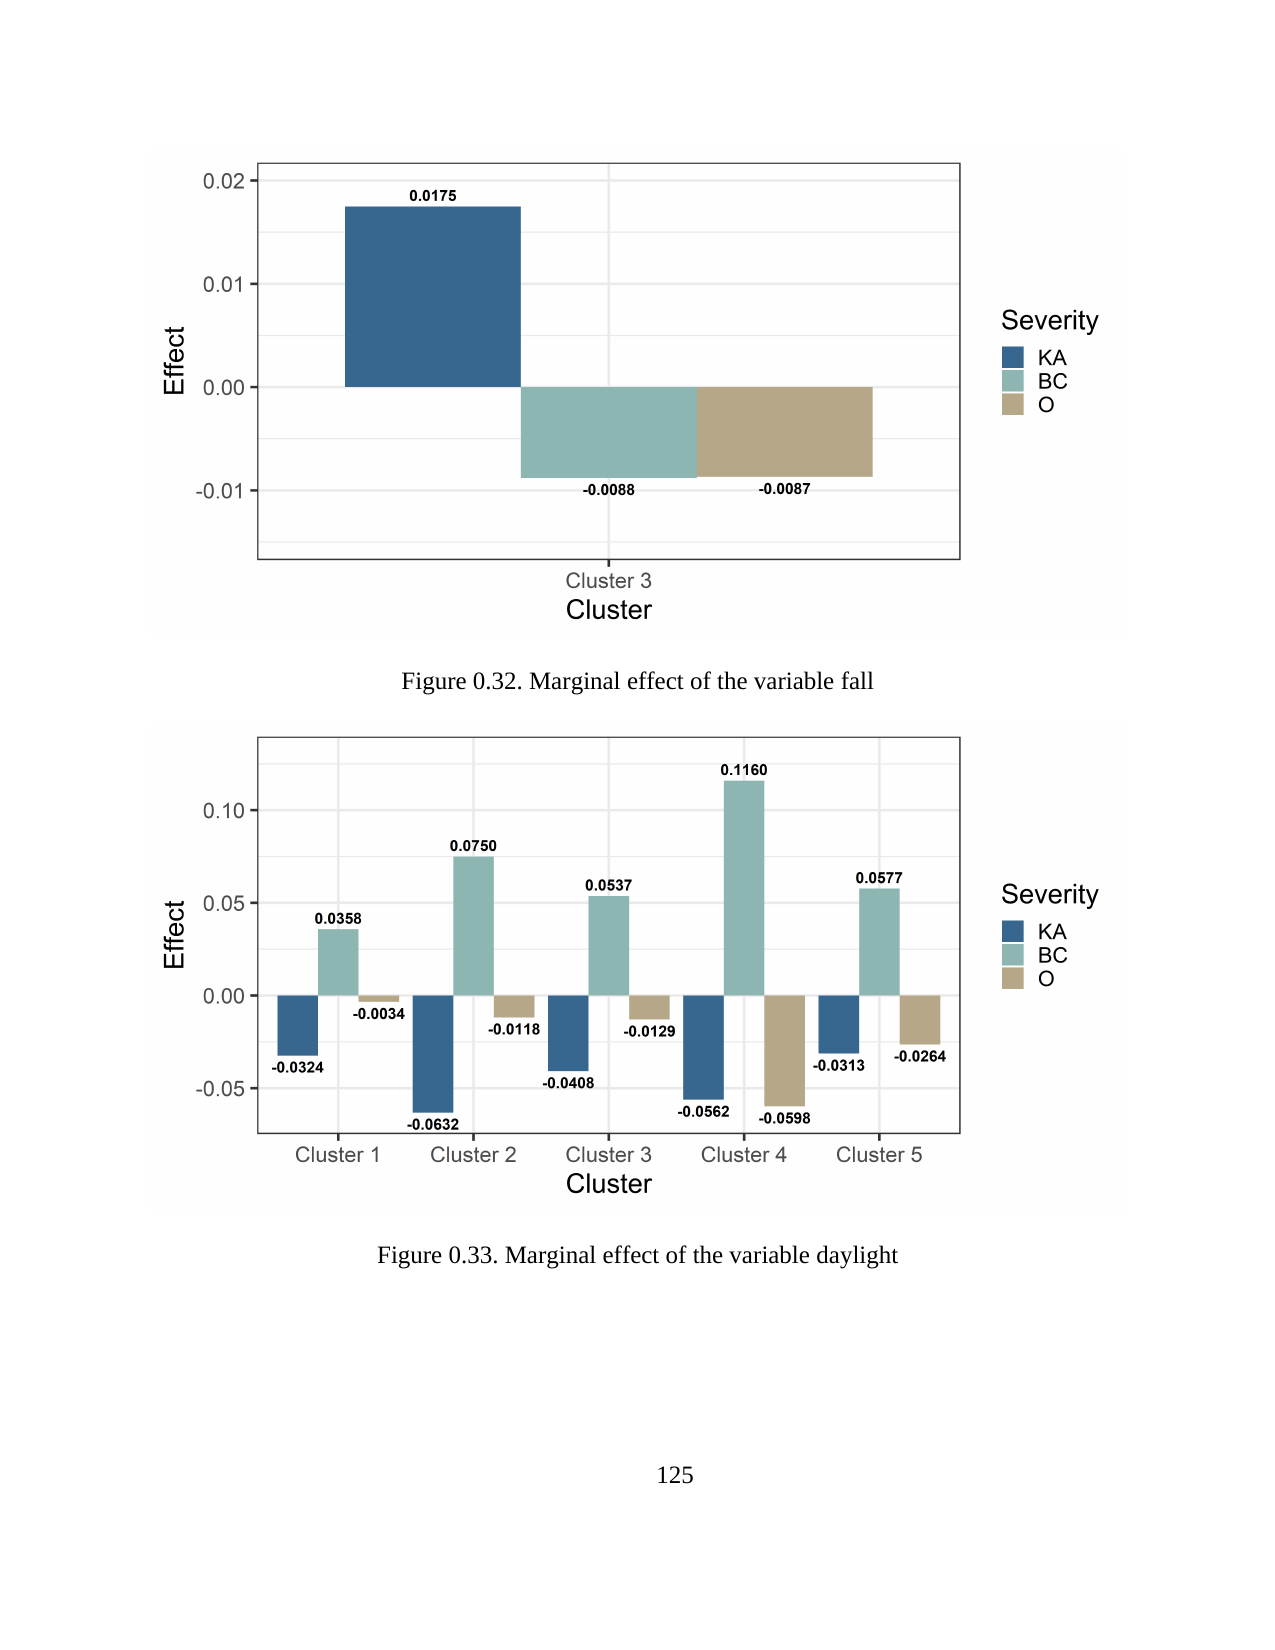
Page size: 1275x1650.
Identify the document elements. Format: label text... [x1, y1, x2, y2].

picture [150, 150, 1125, 638]
picture [150, 723, 1125, 1212]
